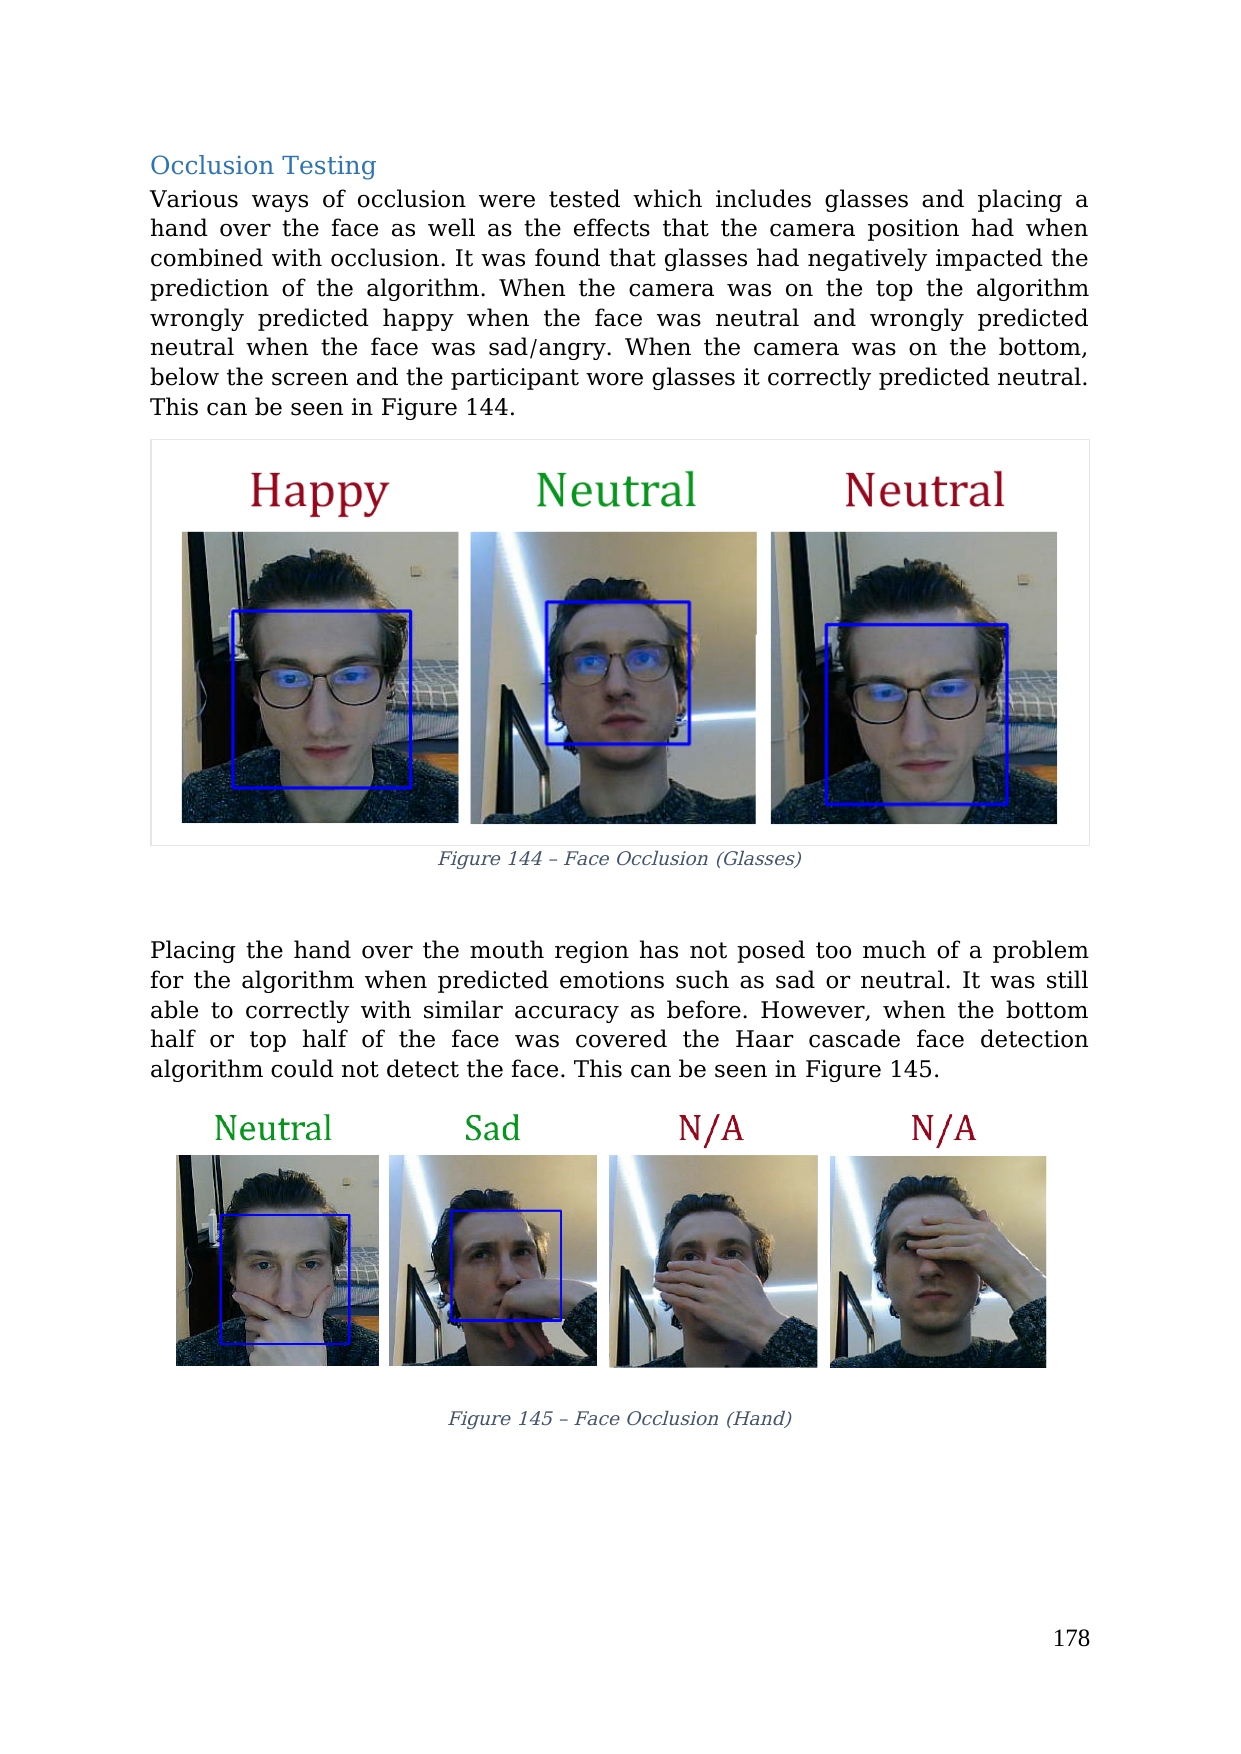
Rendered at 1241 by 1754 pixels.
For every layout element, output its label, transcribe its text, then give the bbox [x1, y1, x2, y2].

picture [150, 1101, 1091, 1388]
text Placing the hand over the mouth region has not posed too much of a problem for the algorithm when predicted emotions such as sad or neutral. It was still able to correctly with similar accuracy as before. However, when the bottom half or top half of the face was covered the Haar cascade face detection algorithm could not detect the face. This can be seen in Figure 145. [150, 936, 1090, 1082]
subtitle Occlusion Testing [150, 150, 1090, 180]
text Various ways of occlusion were tested which includes glasses and placing a hand over the face as well as the effects that the camera position had when combined with occlusion. It was found that glasses had negatively impacted the prediction of the algorithm. When the camera was on the top the algorithm wrongly predicted happy when the face was neutral and wrongly predicted neutral when the face was sad/angry. When the camera was on the bottom, below the screen and the participant wore glasses it correctly predicted neutral. This can be seen in Figure 144. [150, 184, 1090, 420]
picture [152, 440, 1089, 845]
